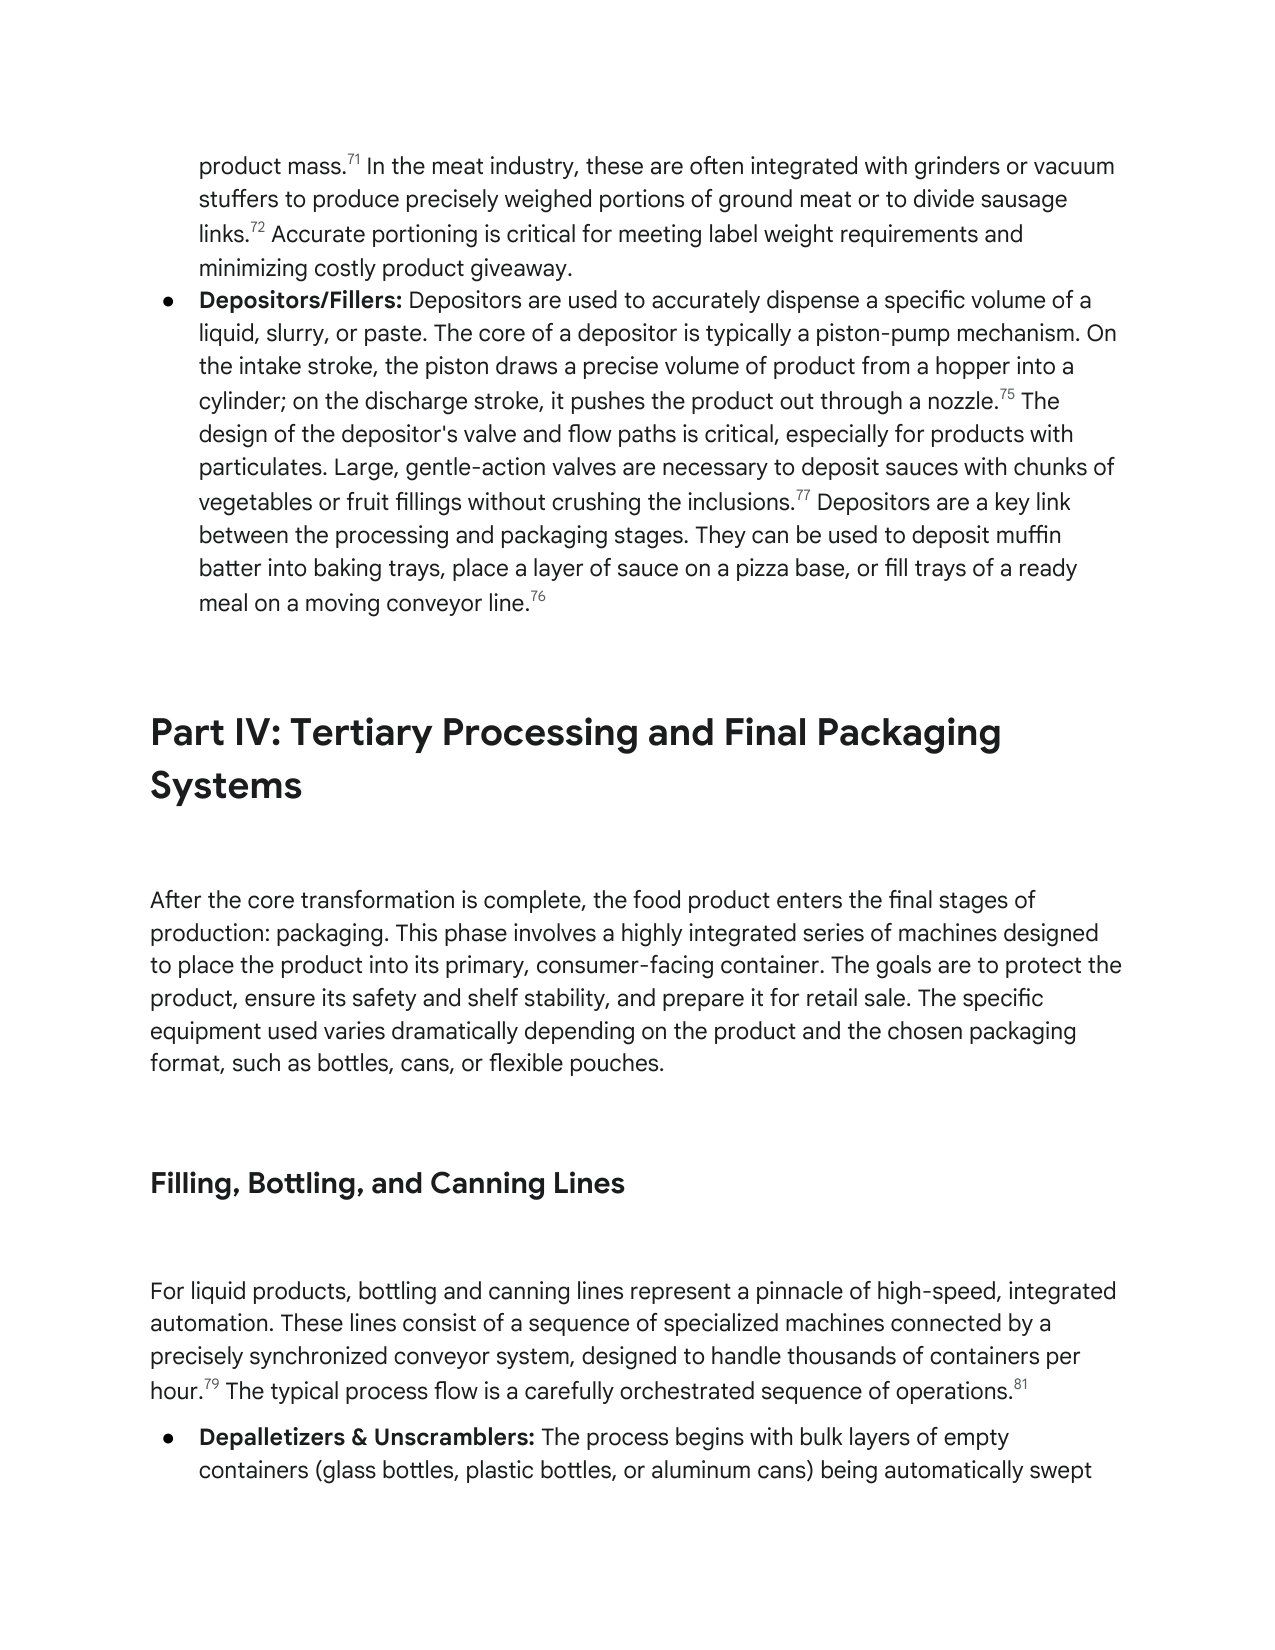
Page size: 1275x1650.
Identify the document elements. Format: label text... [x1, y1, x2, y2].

text For liquid products, bottling and canning lines represent a pinnacle of high-speed, integrated automation. These lines consist of a sequence of specialized machines connected by a precisely synchronized conveyor system, designed to handle thousands of containers per hour.79 The typical process flow is a carefully orchestrated sequence of operations.81 [150, 1277, 1125, 1407]
text After the core transformation is complete, the food product enters the final stages of production: packaging. This phase involves a highly integrated series of machines designed to place the product into its primary, consumer-facing container. The goals are to protect the product, ensure its safety and shelf stability, and prepare it for retail sale. The specific equipment used varies dramatically depending on the product and the chosen packaging format, such as bottles, cans, or flexible pouches. [150, 886, 1125, 1078]
subtitle Part IV: Tertiary Processing and Final Packaging Systems [150, 709, 1125, 809]
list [161, 150, 1125, 282]
subtitle Filling, Bottling, and Canning Lines [150, 1165, 1125, 1202]
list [161, 1424, 1125, 1485]
list Depositors/Fillers: Depositors are used to accurately dispense a specific volume of a liquid, slurry, or paste. The core of a depositor is typically a piston-pump mechanism. On the intake stroke, the piston draws a precise volume of product from a hopper into a cylinder; on the discharge stroke, it pushes the product out through a nozzle.75 The design of the depositor's valve and flow paths is critical, especially for products with particulates. Large, gentle-action valves are necessary to deposit sauces with chunks of vegetables or fruit fillings without crushing the inclusions.77 Depositors are a key link between the processing and packaging stages. They can be used to deposit muffin batter into baking trays, place a layer of sauce on a pizza base, or fill trays of a ready meal on a moving conveyor line.76 [161, 286, 1125, 619]
